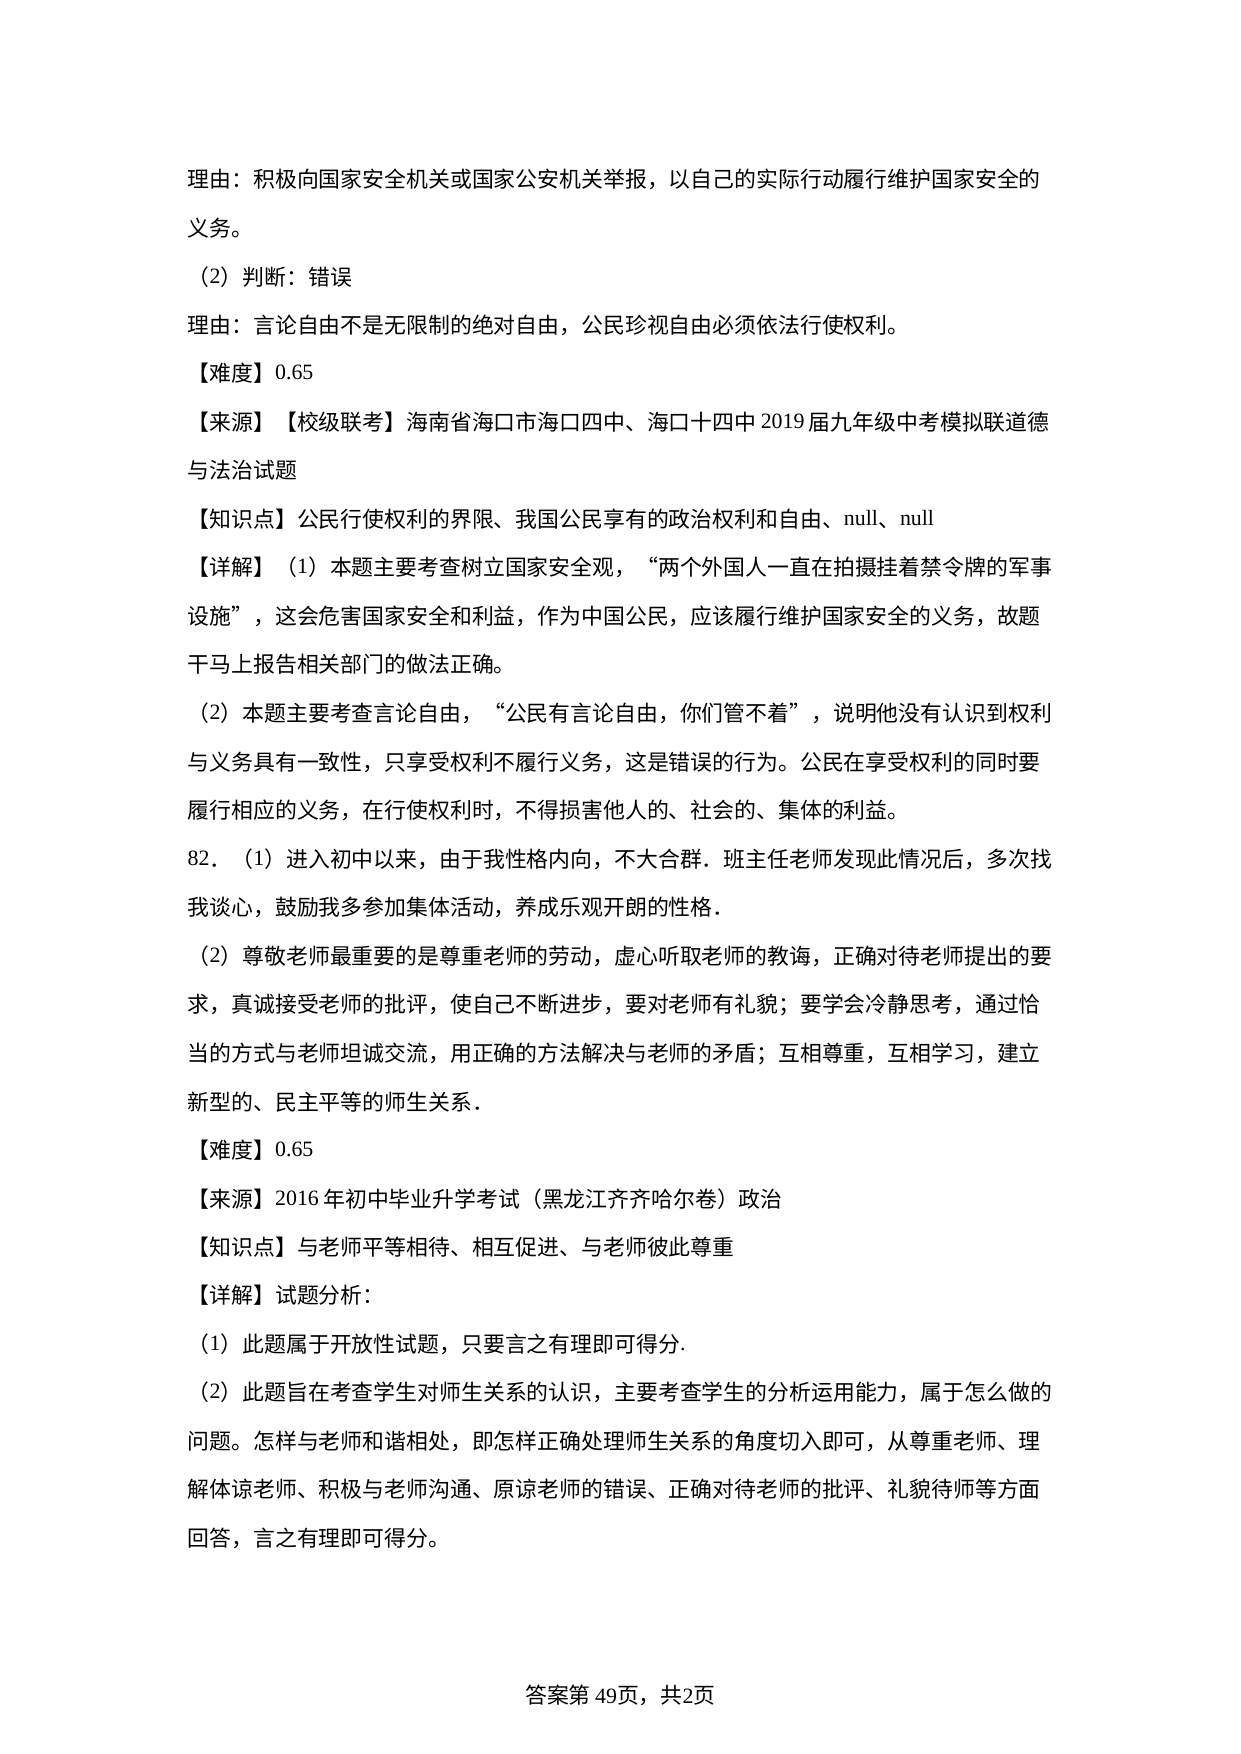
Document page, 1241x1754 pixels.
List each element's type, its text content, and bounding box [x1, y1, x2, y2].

text （1）此题属于开放性试题，只要言之有理即可得分. [187, 1326, 1053, 1359]
text 【来源】2016年初中毕业升学考试（黑龙江齐齐哈尔卷）政治 [187, 1181, 1053, 1214]
text 【知识点】与老师平等相待、相互促进、与老师彼此尊重 [187, 1229, 1053, 1262]
text 【难度】0.65 [187, 1133, 1053, 1165]
text 【详解】（1）本题主要考查树立国家安全观，“两个外国人一直在拍摄挂着禁令牌的军事设施”，这会危害国家安全和利益，作为中国公民，应该履行维护国家安全的义务，故题干马上报告相关部门的做法正确。 [187, 549, 1053, 679]
text （2）尊敬老师最重要的是尊重老师的劳动，虚心听取老师的教诲，正确对待老师提出的要求，真诚接受老师的批评，使自己不断进步，要对老师有礼貌；要学会冷静思考，通过恰当的方式与老师坦诚交流，用正确的方法解决与老师的矛盾；互相尊重，互相学习，建立新型的、民主平等的师生关系． [187, 938, 1053, 1117]
text （2）本题主要考查言论自由，“公民有言论自由，你们管不着”，说明他没有认识到权利与义务具有一致性，只享受权利不履行义务，这是错误的行为。公民在享受权利的同时要履行相应的义务，在行使权利时，不得损害他人的、社会的、集体的利益。 [187, 695, 1053, 825]
text （2）此题旨在考查学生对师生关系的认识，主要考查学生的分析运用能力，属于怎么做的问题。怎样与老师和谐相处，即怎样正确处理师生关系的角度切入即可，从尊重老师、理解体谅老师、积极与老师沟通、原谅老师的错误、正确对待老师的批评、礼貌待师等方面回答，言之有理即可得分。 [187, 1374, 1053, 1553]
text 理由：言论自由不是无限制的绝对自由，公民珍视自由必须依法行使权利。 [187, 307, 1053, 340]
text 【知识点】公民行使权利的界限、我国公民享有的政治权利和自由、null、null [187, 501, 1053, 534]
text 82．（1）进入初中以来，由于我性格内向，不大合群．班主任老师发现此情况后，多次找我谈心，鼓励我多参加集体活动，养成乐观开朗的性格． [187, 841, 1053, 922]
text 【来源】【校级联考】海南省海口市海口四中、海口十四中2019届九年级中考模拟联道德与法治试题 [187, 404, 1053, 485]
text 理由：积极向国家安全机关或国家公安机关举报，以自己的实际行动履行维护国家安全的义务。 [187, 162, 1053, 243]
text 【详解】试题分析： [187, 1278, 1053, 1310]
text （2）判断：错误 [187, 259, 1053, 292]
text 【难度】0.65 [187, 356, 1053, 388]
